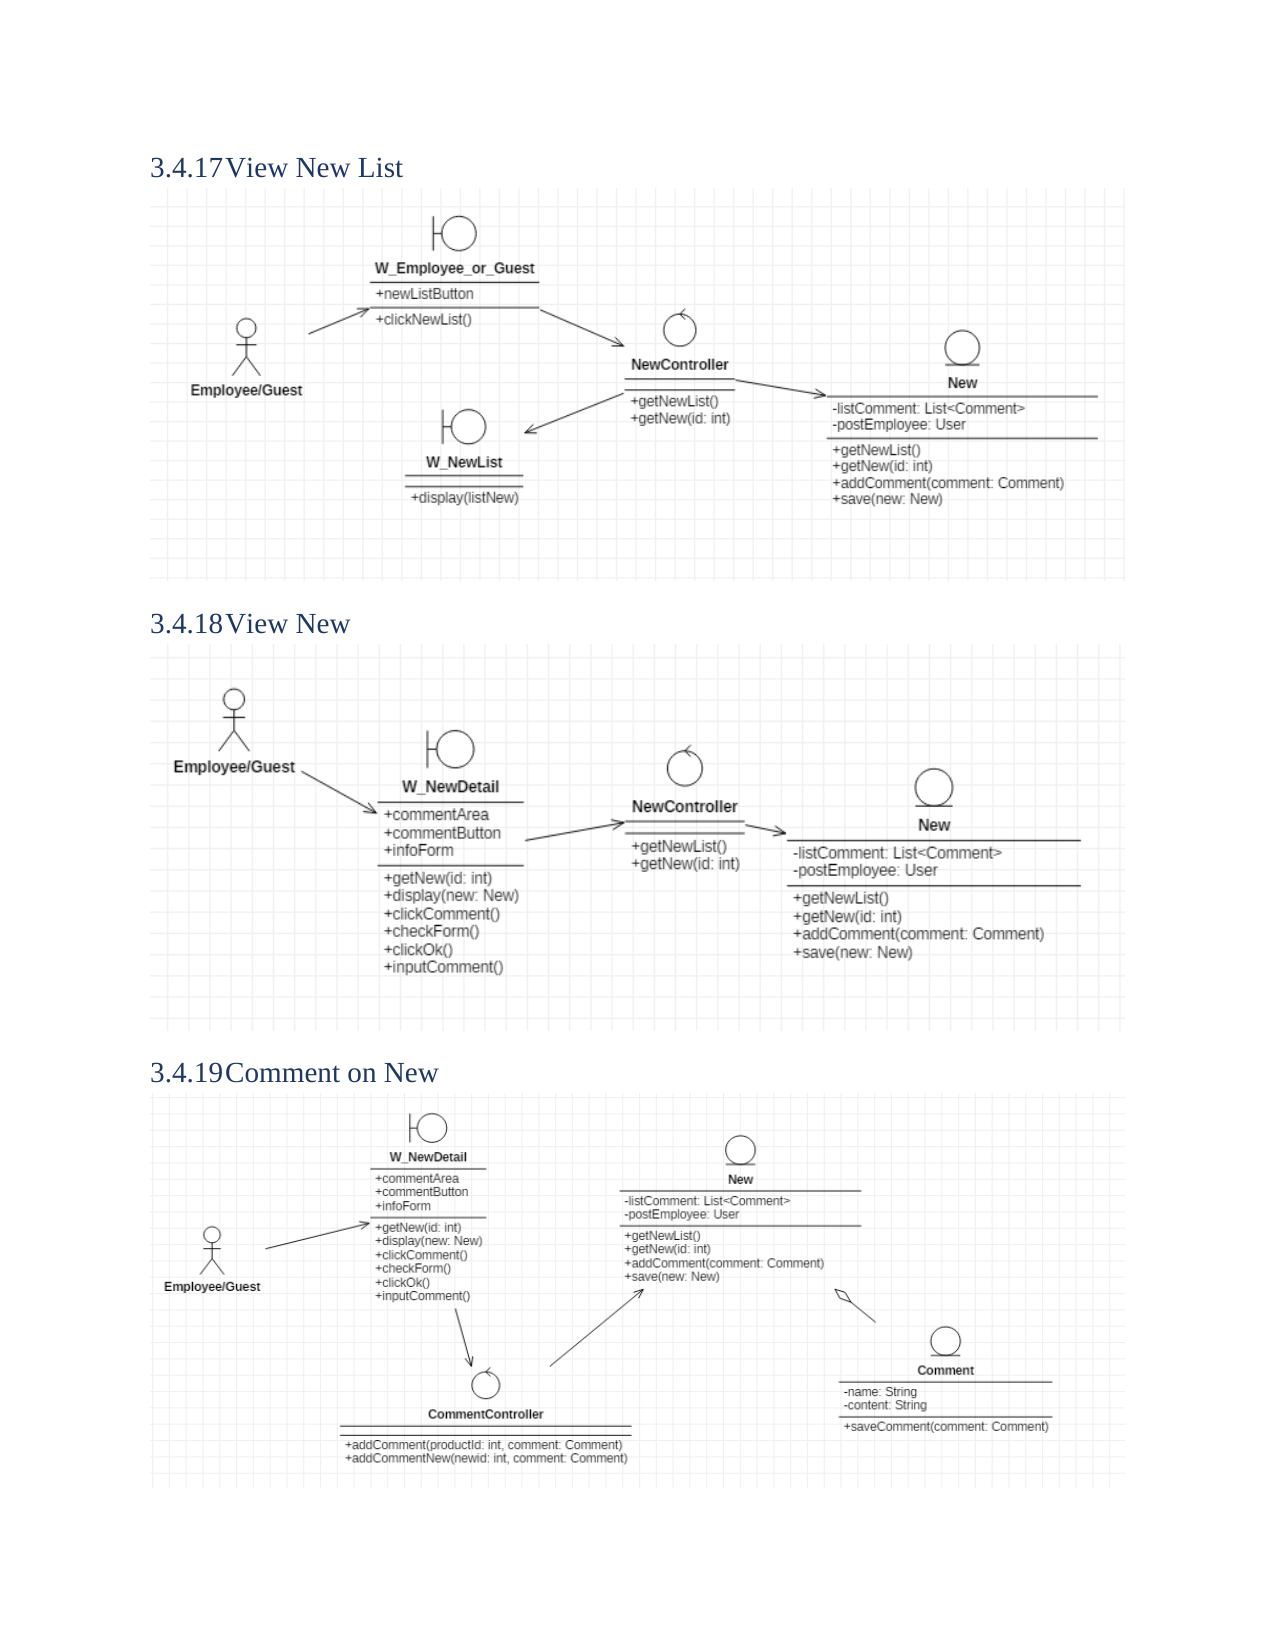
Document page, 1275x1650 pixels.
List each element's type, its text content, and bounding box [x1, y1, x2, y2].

subtitle Comment on New [150, 1055, 1125, 1089]
picture [150, 644, 1125, 1031]
picture [150, 188, 1125, 581]
subtitle View New List [150, 150, 1125, 183]
subtitle View New [150, 606, 1125, 639]
picture [150, 1093, 1125, 1488]
